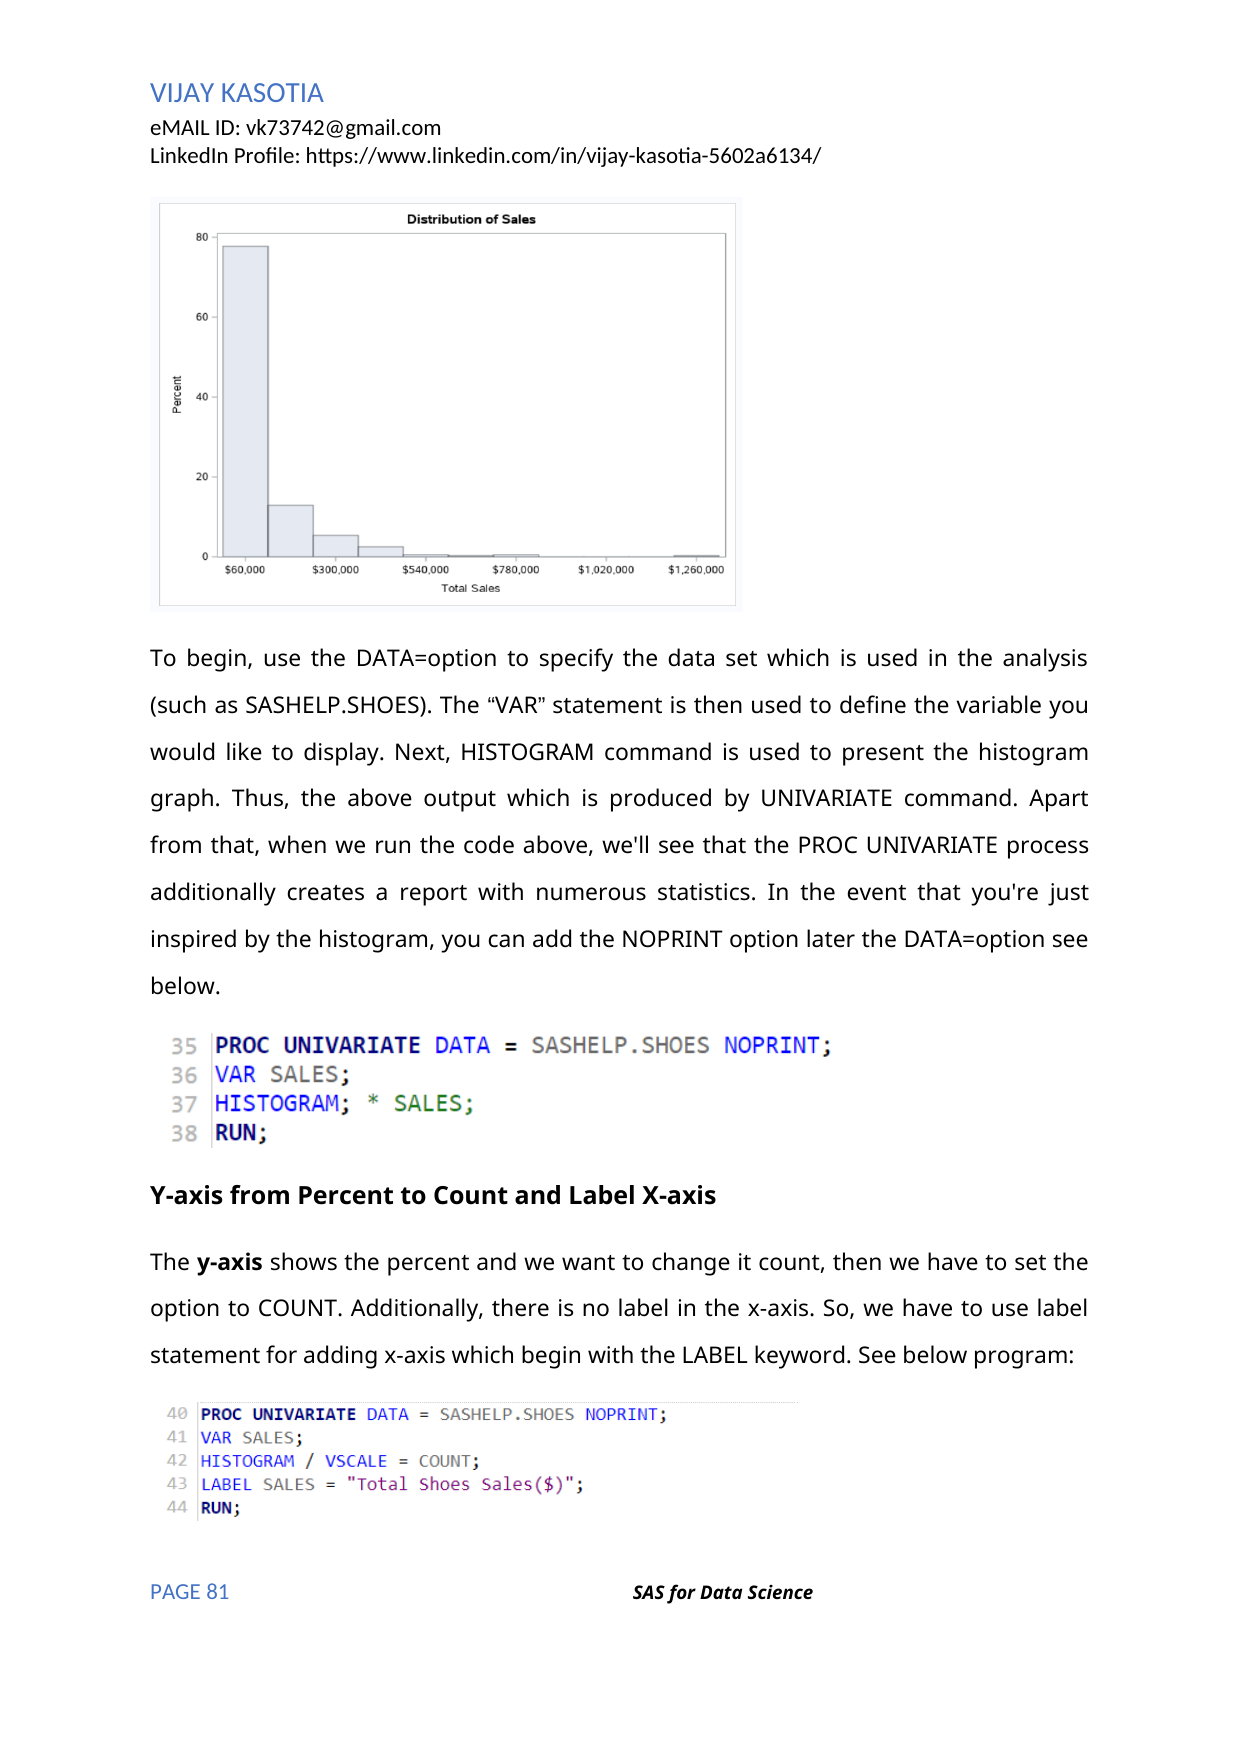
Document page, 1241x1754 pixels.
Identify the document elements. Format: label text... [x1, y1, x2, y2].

picture [150, 197, 743, 612]
picture [150, 1033, 908, 1148]
text The y-axis shows the percent and we want to change it count, then we have to set the option to COUNT. Additionally, there is no label in the x-axis. So, we have to use label statement for adding x-axis which begin with the LABEL keyword. See below program: [150, 1246, 1090, 1371]
picture [150, 1402, 798, 1521]
text Y-axis from Percent to Count and Label X-axis [150, 1178, 1090, 1212]
text To begin, use the DATA=option to specify the data set which is used in the analysis (such as SASHELP.SHOES). The “VAR” statement is then used to define the variable you would like to display. Next, HISTOGRAM command is used to present the histogram graph. Thus, the above output which is produced by UNIVARIATE command. Apart from that, when we run the code above, we'll see that the PROC UNIVARIATE process additionally creates a report with numerous statistics. In the event that you're just inspired by the histogram, you can add the NOPRINT option later the DATA=option see below. [150, 642, 1090, 1001]
